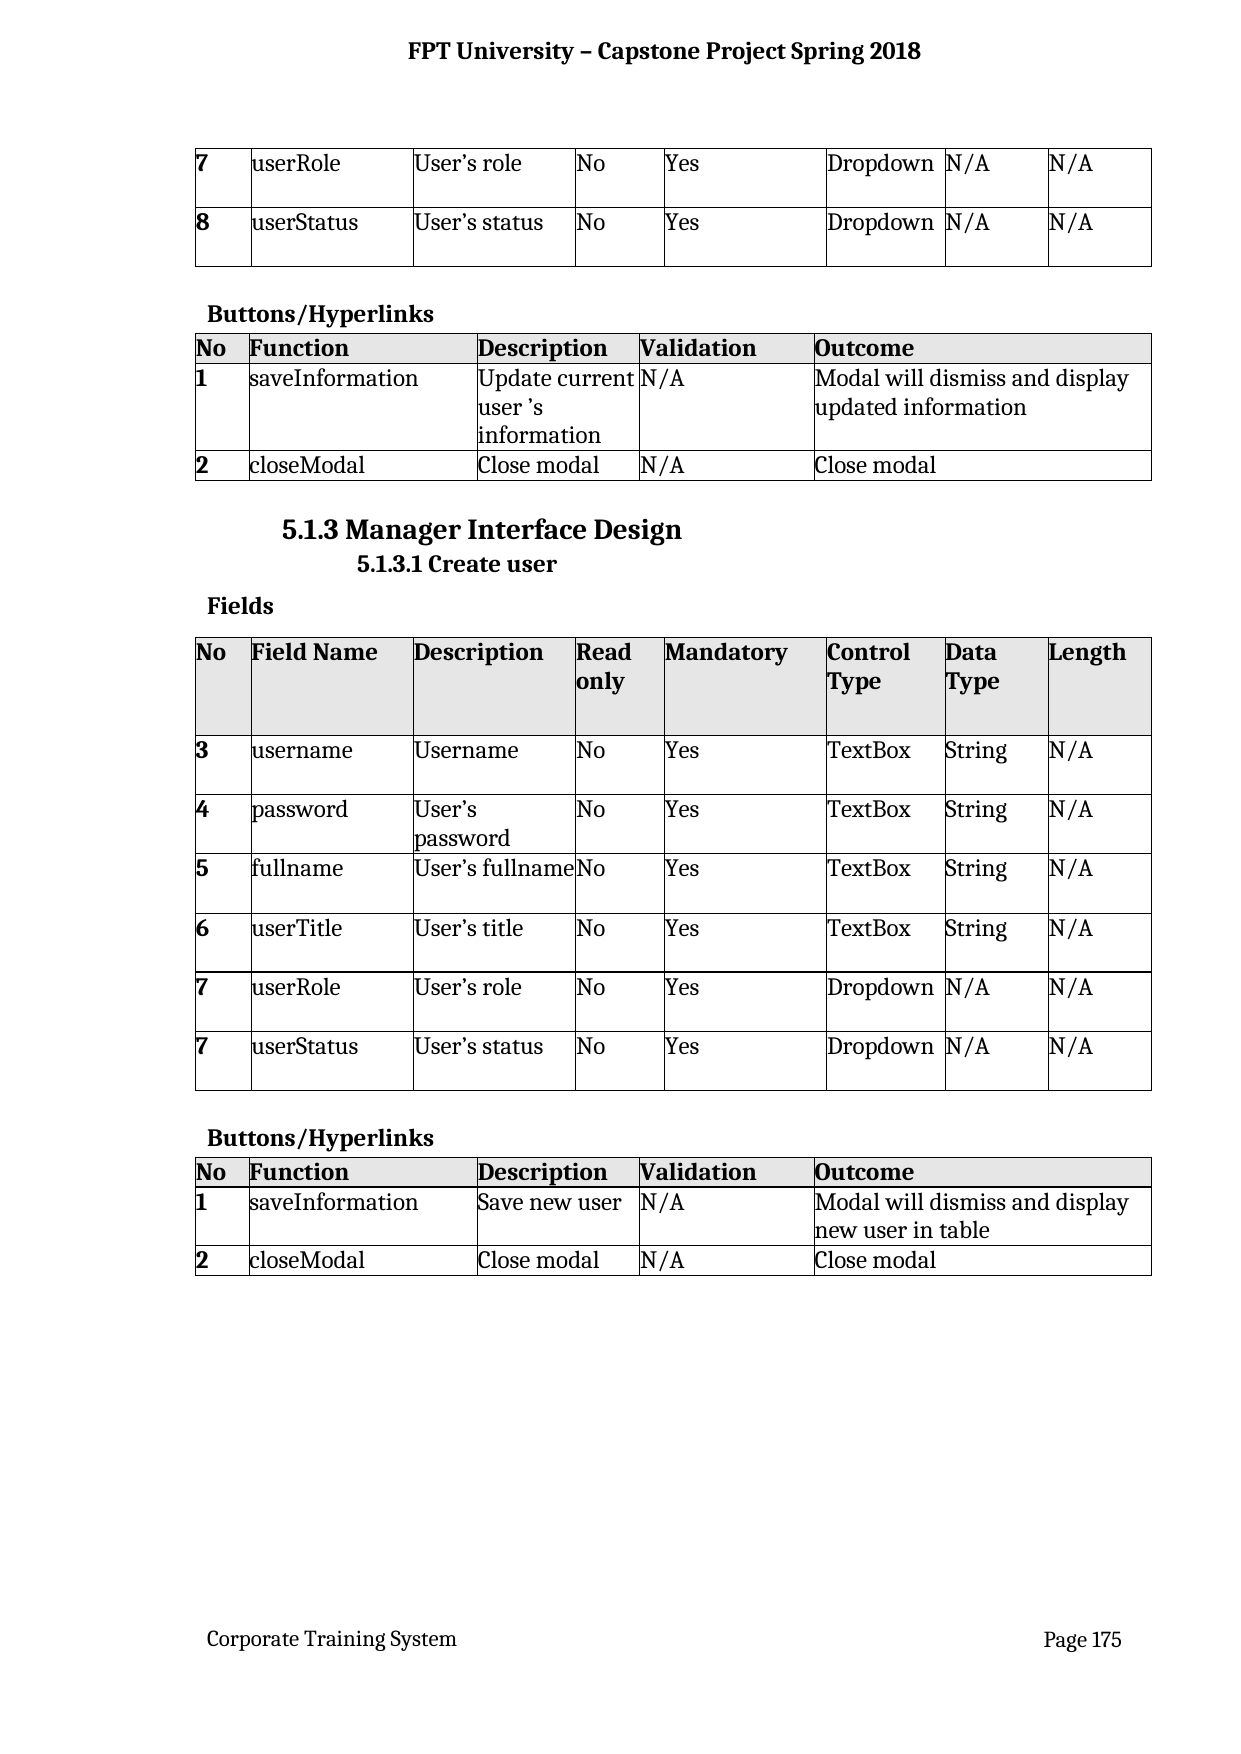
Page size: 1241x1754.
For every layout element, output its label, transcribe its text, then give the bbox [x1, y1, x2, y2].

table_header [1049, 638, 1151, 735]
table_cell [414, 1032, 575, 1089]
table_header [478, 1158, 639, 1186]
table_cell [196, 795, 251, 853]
text Buttons/Hyperlinks [207, 1124, 1122, 1152]
subtitle 5.1.3 Manager Interface Design [282, 513, 1124, 547]
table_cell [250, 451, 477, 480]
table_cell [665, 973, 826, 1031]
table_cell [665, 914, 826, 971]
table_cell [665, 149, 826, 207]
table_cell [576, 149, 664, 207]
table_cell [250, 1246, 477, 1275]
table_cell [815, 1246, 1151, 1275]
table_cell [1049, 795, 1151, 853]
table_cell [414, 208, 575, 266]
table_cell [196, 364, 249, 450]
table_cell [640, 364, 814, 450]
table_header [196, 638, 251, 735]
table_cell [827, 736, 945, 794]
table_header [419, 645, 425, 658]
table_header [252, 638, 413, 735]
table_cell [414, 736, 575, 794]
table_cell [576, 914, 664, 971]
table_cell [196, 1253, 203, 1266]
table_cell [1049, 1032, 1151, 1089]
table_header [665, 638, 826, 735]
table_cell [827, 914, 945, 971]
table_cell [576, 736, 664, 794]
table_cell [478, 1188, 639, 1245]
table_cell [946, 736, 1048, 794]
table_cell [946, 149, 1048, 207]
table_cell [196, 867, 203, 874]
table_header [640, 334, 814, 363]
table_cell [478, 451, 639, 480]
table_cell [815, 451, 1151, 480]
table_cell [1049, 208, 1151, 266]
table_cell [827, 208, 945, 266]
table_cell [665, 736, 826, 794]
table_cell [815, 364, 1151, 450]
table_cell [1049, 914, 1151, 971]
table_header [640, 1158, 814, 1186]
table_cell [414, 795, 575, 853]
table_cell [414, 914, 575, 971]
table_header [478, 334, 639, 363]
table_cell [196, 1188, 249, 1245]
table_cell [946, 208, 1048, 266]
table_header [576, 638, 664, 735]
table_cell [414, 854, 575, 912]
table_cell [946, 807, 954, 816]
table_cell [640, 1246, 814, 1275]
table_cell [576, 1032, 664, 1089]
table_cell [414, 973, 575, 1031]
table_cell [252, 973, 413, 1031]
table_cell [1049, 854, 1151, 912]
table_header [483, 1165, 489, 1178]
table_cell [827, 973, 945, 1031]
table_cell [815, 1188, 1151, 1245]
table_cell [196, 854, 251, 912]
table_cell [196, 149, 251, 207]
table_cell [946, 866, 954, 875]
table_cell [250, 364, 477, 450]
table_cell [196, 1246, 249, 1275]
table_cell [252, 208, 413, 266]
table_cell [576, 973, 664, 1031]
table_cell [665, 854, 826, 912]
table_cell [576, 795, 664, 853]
text Fields [207, 592, 1122, 620]
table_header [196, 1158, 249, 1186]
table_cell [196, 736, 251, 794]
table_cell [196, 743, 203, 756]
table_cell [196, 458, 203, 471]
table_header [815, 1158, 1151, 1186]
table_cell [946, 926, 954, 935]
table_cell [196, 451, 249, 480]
subtitle 5.1.3.1 Create user [357, 550, 1124, 579]
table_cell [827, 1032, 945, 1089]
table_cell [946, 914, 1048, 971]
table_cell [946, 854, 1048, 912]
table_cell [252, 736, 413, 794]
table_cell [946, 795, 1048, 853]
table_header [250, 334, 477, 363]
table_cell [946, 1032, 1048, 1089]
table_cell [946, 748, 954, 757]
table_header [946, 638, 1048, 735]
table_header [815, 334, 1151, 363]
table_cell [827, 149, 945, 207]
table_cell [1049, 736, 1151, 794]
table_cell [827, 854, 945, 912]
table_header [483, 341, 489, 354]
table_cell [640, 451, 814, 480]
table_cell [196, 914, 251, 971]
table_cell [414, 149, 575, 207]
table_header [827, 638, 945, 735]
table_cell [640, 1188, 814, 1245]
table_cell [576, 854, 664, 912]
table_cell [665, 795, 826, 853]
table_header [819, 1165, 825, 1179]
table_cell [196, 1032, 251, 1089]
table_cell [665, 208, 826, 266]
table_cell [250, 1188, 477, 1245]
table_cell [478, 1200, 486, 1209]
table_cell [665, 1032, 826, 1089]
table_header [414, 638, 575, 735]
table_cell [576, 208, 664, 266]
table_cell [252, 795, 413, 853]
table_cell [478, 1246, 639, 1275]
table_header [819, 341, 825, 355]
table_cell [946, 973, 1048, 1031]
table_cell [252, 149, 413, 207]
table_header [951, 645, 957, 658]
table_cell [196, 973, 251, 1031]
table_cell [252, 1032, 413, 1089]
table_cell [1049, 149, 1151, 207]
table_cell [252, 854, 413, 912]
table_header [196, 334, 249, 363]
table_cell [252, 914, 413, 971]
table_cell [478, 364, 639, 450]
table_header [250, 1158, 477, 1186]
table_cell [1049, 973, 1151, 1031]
text Buttons/Hyperlinks [207, 300, 1122, 329]
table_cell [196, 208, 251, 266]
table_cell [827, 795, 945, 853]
